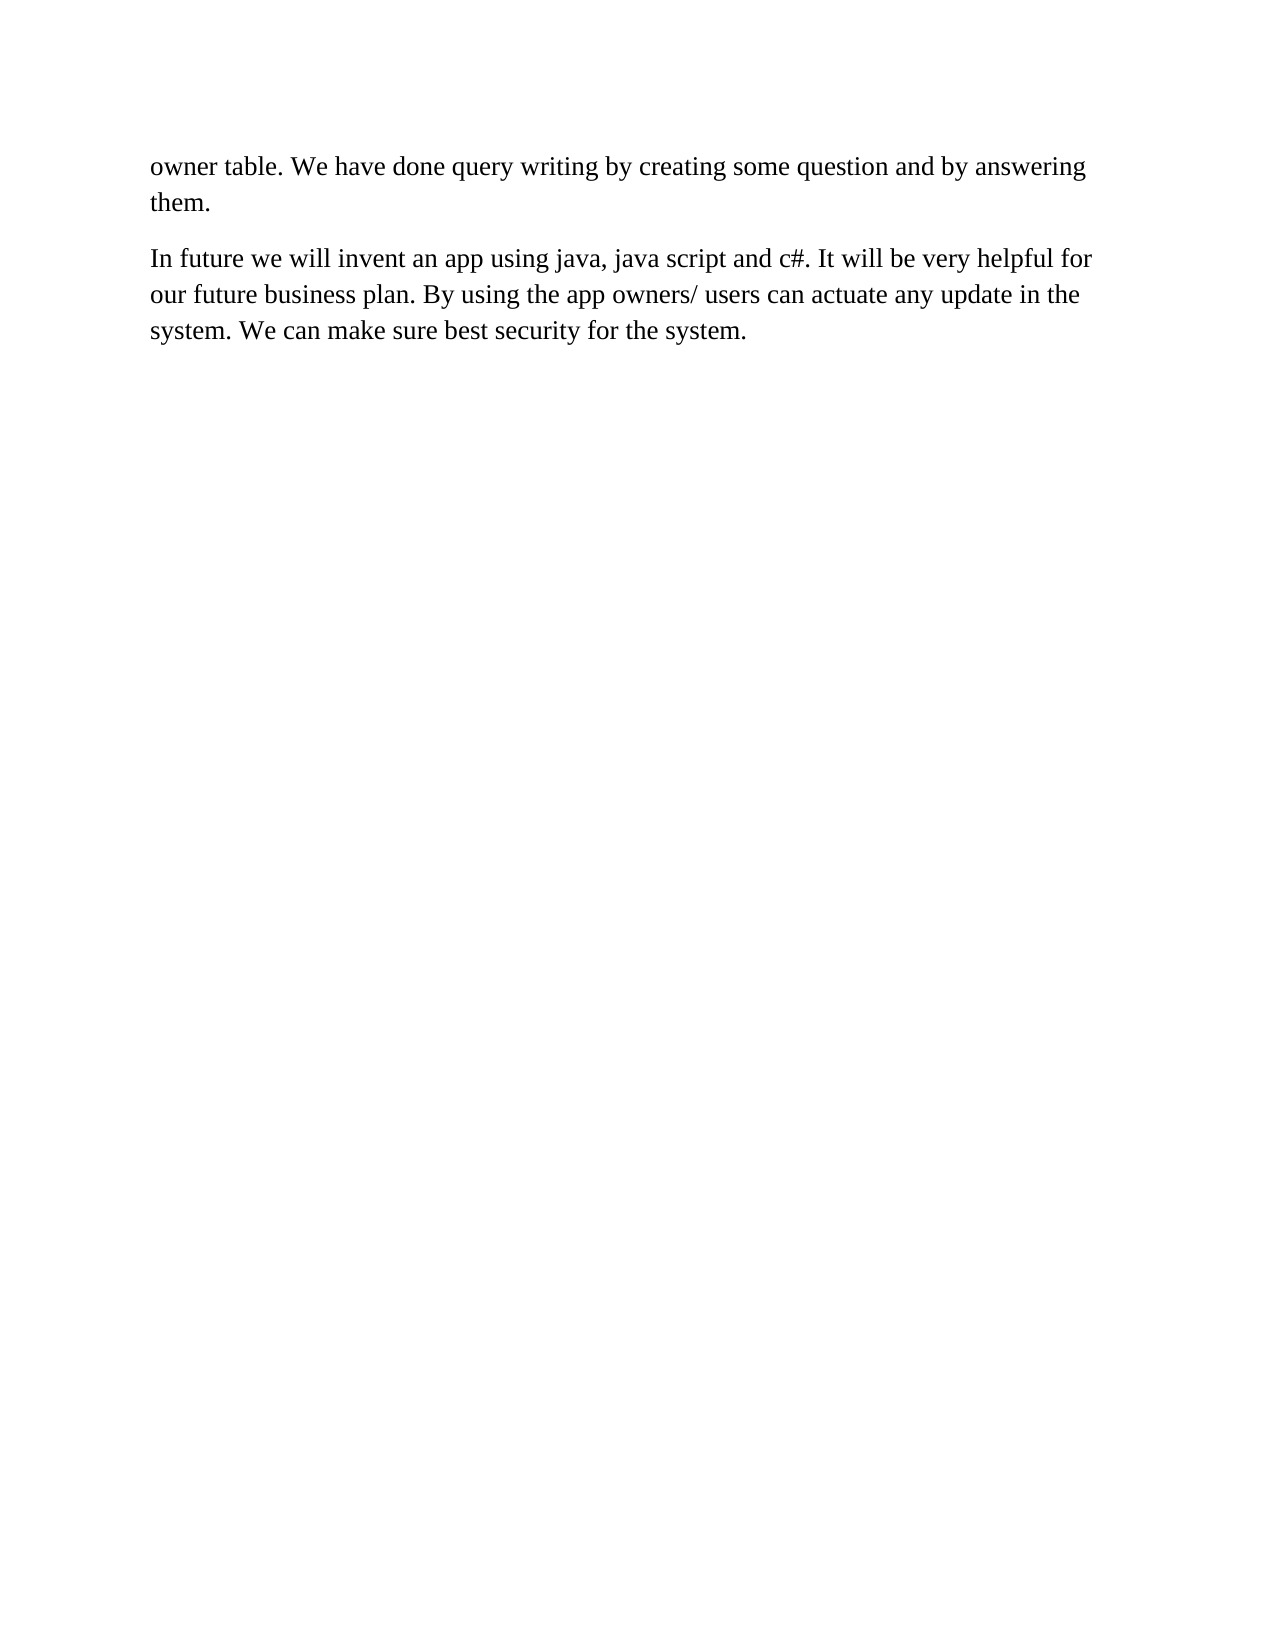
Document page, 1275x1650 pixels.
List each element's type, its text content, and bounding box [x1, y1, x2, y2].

text In future we will invent an app using java, java script and c#. It will be very helpful for our future business plan. By using the app owners/ users can actuate any update in the system. We can make sure best security for the system. [150, 242, 1125, 345]
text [150, 150, 1125, 217]
